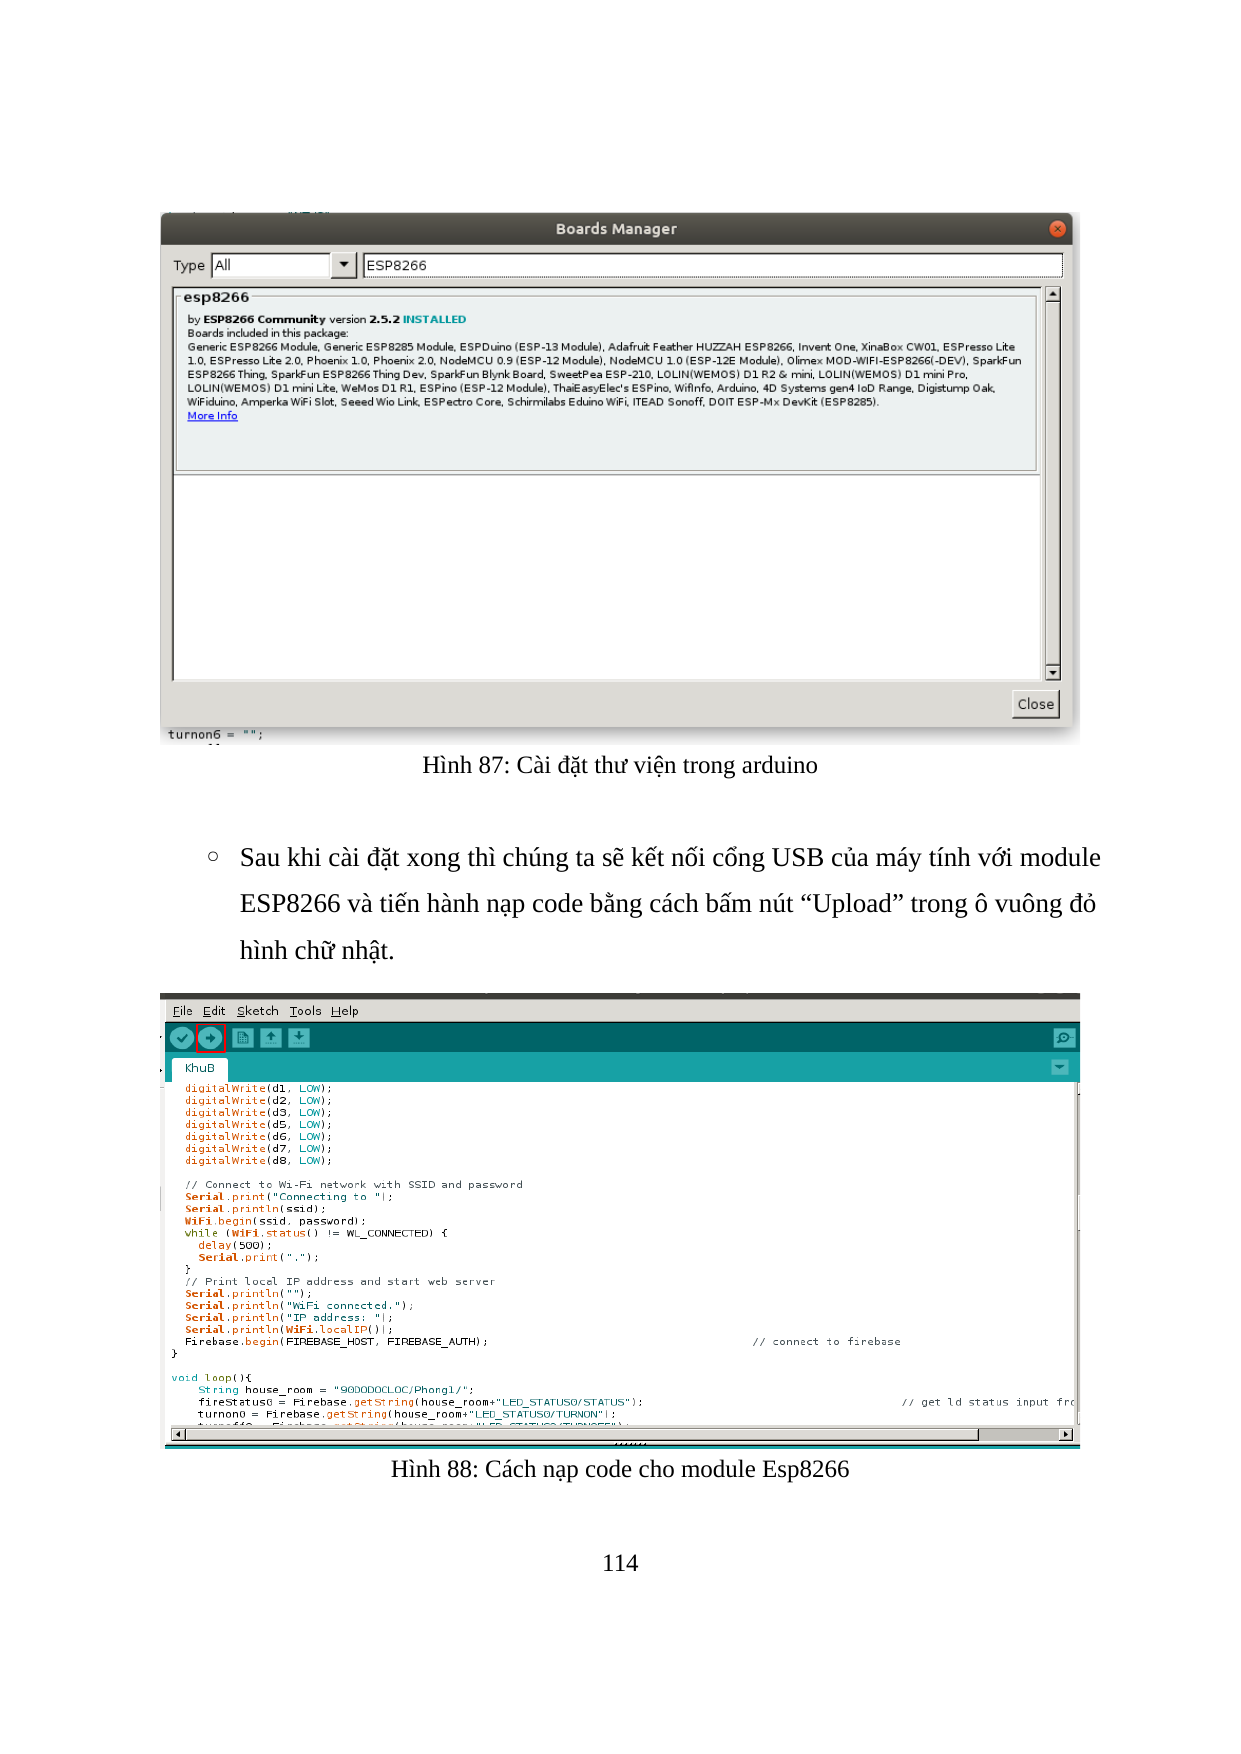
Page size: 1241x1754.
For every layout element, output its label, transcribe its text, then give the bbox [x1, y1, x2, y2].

picture [160, 993, 1081, 1449]
list Sau khi cài đặt xong thì chúng ta sẽ kết nối cổng USB của máy tính với module ESP8266 và tiến hành nạp code bằng cách bấm nút “Upload” trong ô vuông đỏ hình chữ nhật. [202, 841, 1122, 965]
picture [160, 212, 1081, 745]
